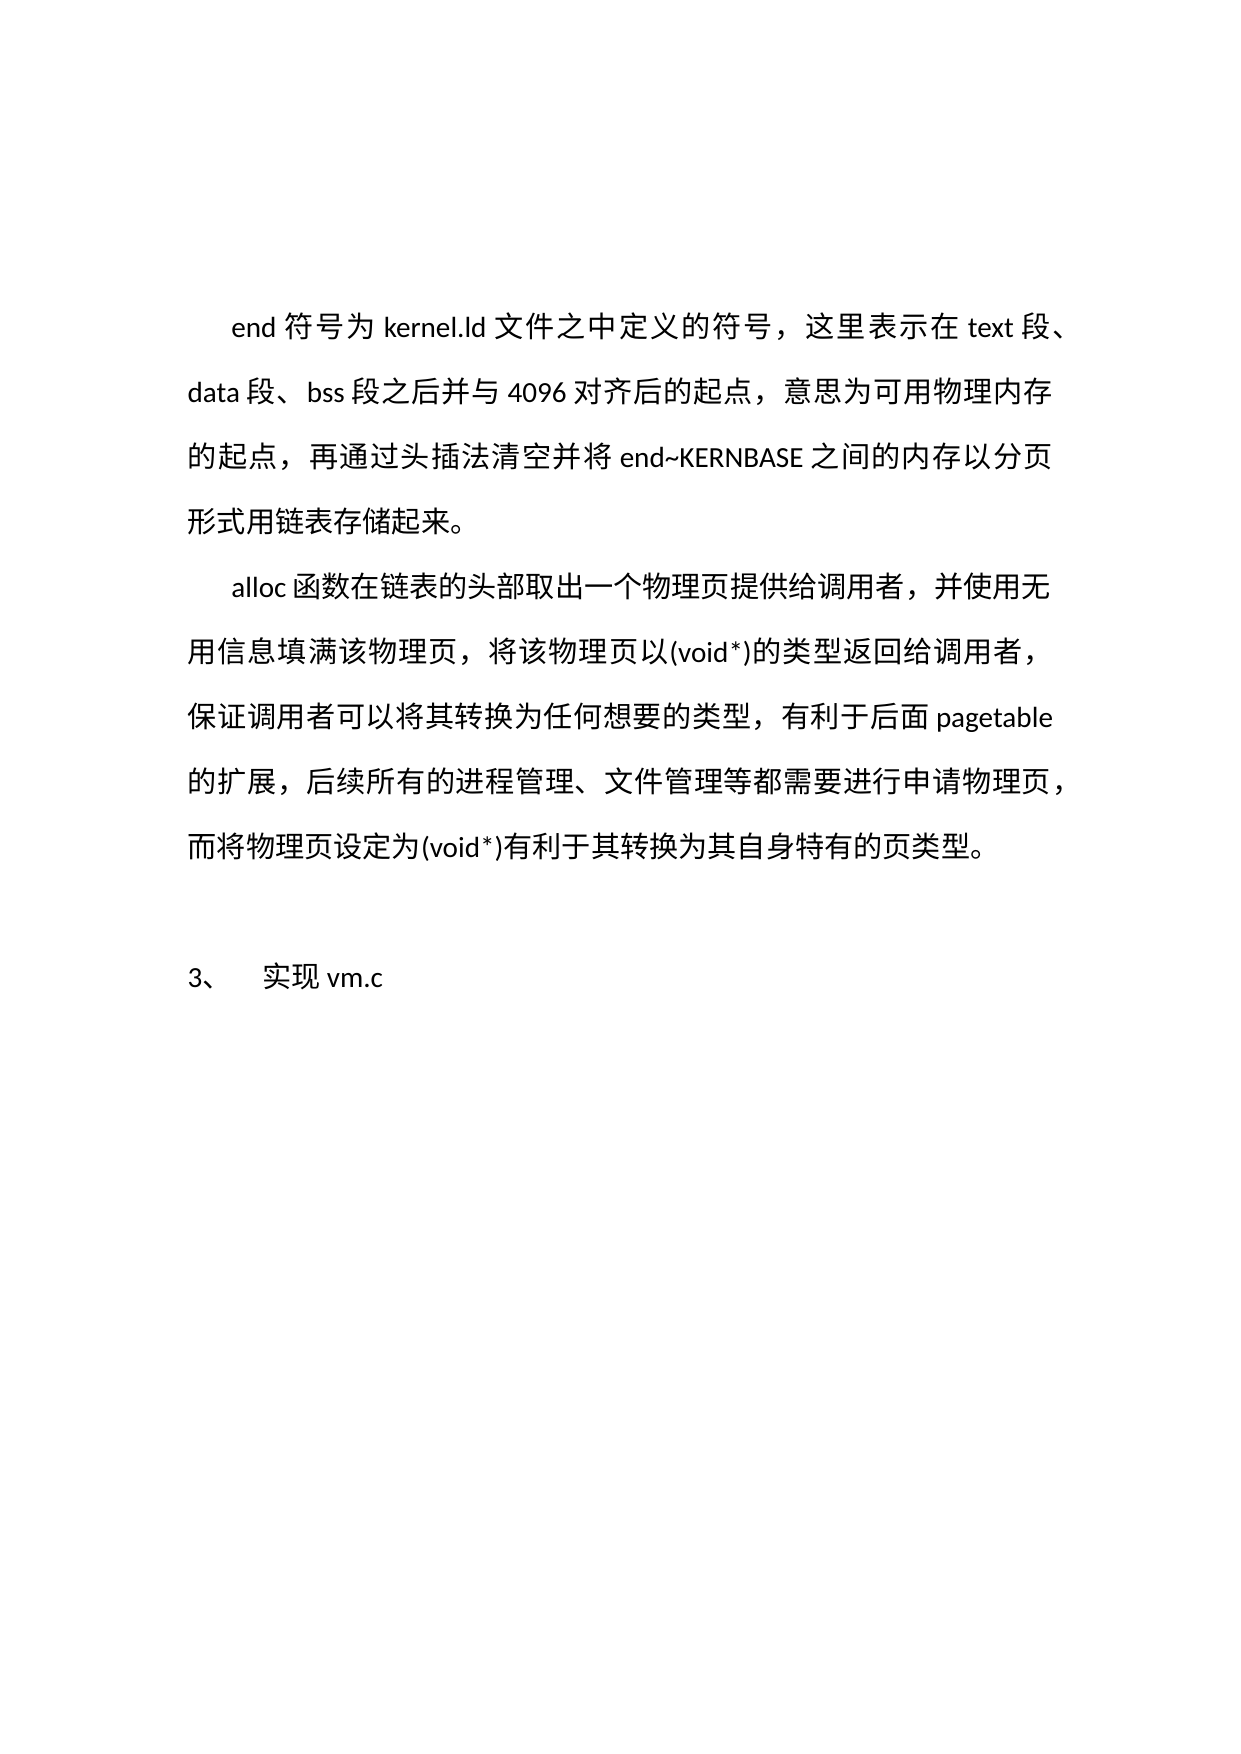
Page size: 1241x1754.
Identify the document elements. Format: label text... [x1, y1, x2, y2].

list 实现vm.c [187, 942, 1053, 1007]
text end符号为kernel.ld文件之中定义的符号，这里表示在text段、data段、bss段之后并与4096对齐后的起点，意思为可用物理内存的起点，再通过头插法清空并将end~KERNBASE之间的内存以分页形式用链表存储起来。 [187, 292, 1053, 552]
text alloc函数在链表的头部取出一个物理页提供给调用者，并使用无用信息填满该物理页，将该物理页以(void*)的类型返回给调用者，保证调用者可以将其转换为任何想要的类型，有利于后面pagetable的扩展，后续所有的进程管理、文件管理等都需要进行申请物理页，而将物理页设定为(void*)有利于其转换为其自身特有的页类型。 [187, 552, 1053, 877]
